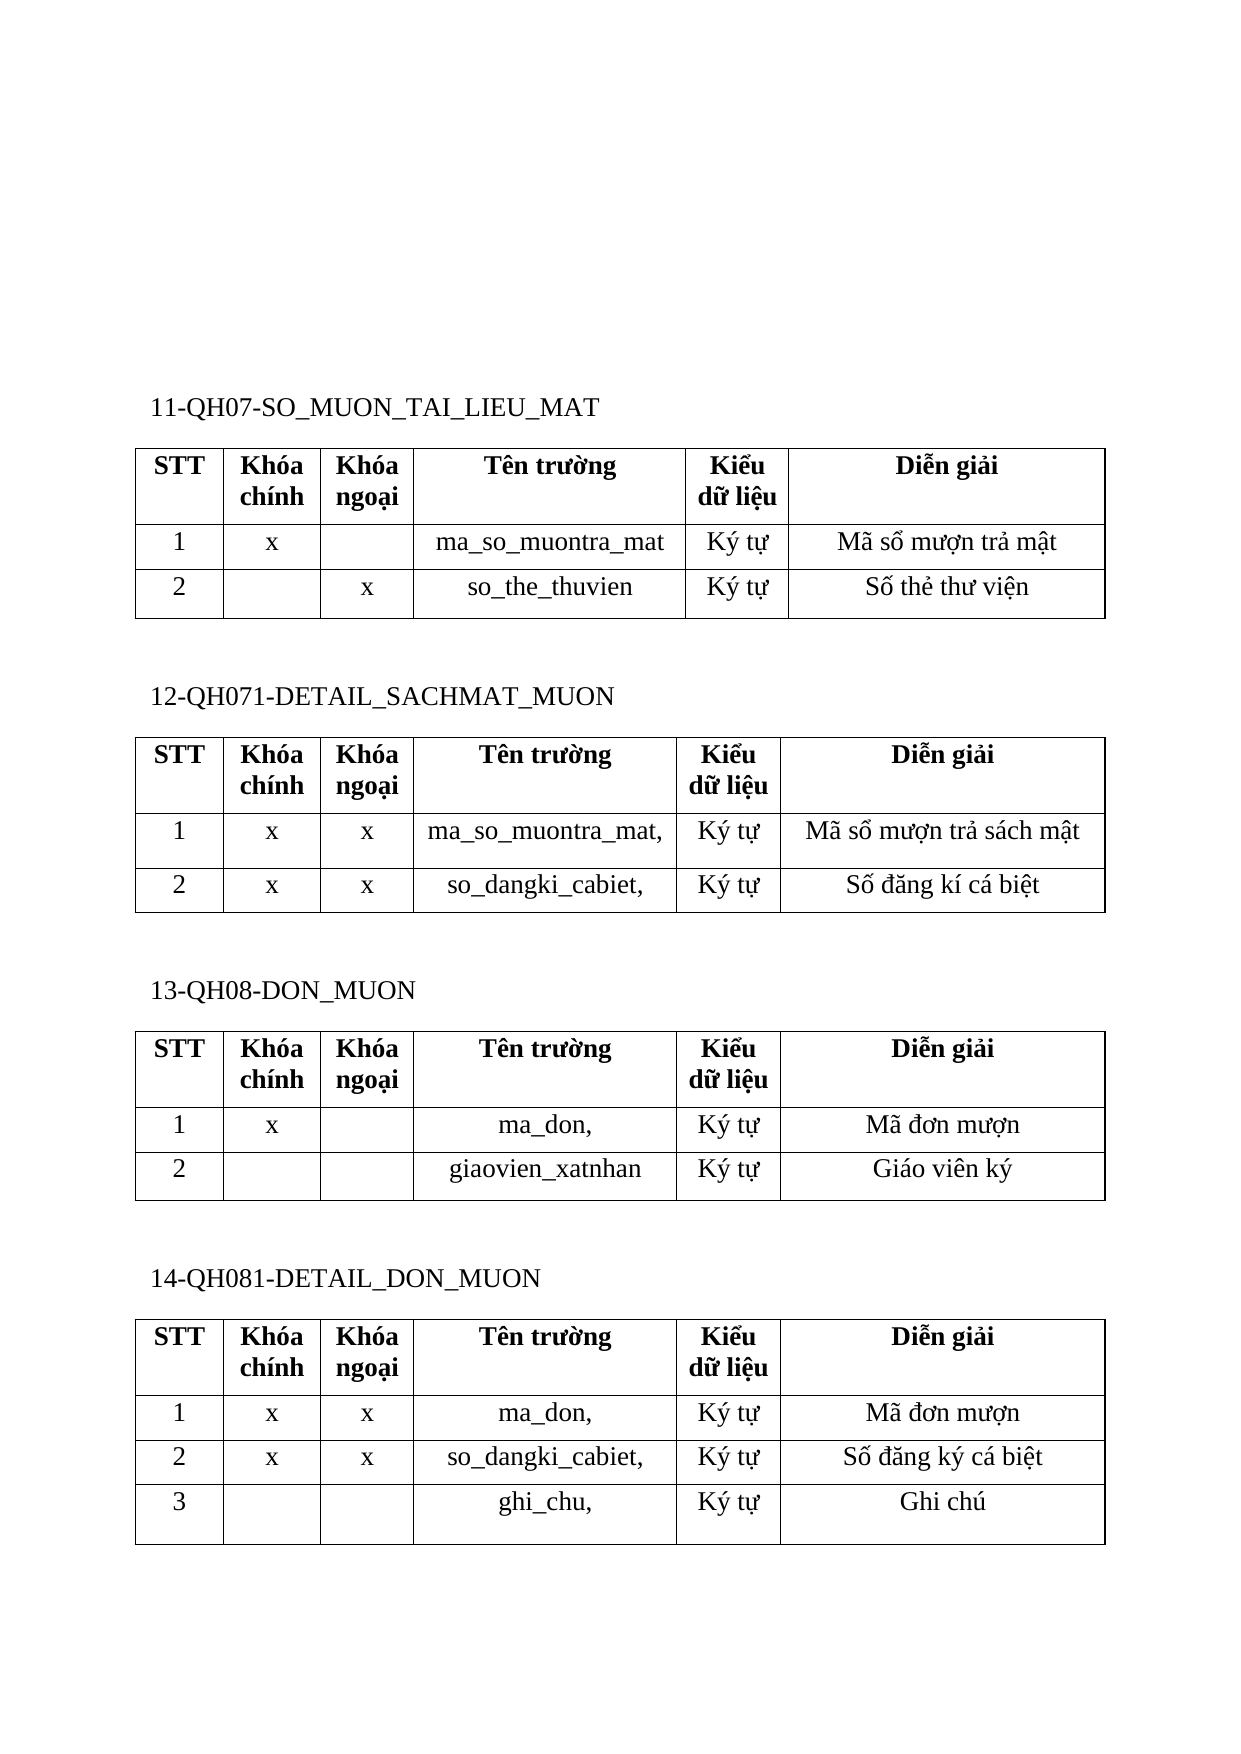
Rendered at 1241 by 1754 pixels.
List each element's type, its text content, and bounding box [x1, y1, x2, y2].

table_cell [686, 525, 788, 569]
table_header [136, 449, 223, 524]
text 11-QH07-SO_MUON_TAI_LIEU_MAT [150, 391, 1090, 422]
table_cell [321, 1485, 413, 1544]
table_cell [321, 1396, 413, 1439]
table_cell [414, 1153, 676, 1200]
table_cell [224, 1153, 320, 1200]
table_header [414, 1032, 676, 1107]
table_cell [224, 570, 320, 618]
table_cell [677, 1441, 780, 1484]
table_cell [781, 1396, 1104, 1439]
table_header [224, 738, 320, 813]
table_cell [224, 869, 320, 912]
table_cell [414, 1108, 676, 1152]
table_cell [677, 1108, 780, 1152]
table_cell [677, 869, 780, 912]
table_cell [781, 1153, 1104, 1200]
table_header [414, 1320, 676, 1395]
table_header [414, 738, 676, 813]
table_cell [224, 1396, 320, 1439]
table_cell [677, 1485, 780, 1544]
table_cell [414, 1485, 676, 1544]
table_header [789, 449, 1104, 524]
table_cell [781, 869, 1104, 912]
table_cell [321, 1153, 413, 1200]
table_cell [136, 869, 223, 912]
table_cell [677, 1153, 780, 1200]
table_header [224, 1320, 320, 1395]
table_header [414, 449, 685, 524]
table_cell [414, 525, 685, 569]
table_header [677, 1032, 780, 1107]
text 14-QH081-DETAIL_DON_MUON [150, 1262, 1090, 1293]
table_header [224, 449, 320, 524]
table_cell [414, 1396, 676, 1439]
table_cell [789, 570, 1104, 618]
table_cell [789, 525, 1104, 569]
text 13-QH08-DON_MUON [150, 974, 1090, 1005]
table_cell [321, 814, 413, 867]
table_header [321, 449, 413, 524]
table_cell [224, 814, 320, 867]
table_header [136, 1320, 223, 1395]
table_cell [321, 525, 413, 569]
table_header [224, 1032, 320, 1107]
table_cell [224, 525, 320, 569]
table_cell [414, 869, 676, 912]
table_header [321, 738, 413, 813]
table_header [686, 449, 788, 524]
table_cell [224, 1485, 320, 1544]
text 12-QH071-DETAIL_SACHMAT_MUON [150, 680, 1090, 711]
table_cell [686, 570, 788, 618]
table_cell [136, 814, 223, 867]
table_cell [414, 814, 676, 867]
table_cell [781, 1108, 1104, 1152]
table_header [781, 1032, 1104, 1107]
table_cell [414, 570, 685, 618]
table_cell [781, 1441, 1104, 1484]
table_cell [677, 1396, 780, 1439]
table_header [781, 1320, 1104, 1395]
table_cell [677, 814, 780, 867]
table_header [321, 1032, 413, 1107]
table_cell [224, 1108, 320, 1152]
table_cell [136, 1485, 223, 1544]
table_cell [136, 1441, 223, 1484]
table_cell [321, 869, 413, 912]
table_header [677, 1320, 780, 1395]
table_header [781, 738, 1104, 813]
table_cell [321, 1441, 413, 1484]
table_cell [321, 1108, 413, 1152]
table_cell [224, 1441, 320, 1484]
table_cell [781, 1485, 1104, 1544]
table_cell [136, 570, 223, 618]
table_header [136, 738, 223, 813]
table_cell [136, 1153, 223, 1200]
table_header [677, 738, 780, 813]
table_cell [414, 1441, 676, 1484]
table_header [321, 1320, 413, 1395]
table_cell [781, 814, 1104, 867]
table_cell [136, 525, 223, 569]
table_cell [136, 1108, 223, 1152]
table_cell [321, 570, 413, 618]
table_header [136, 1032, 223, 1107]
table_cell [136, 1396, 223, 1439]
